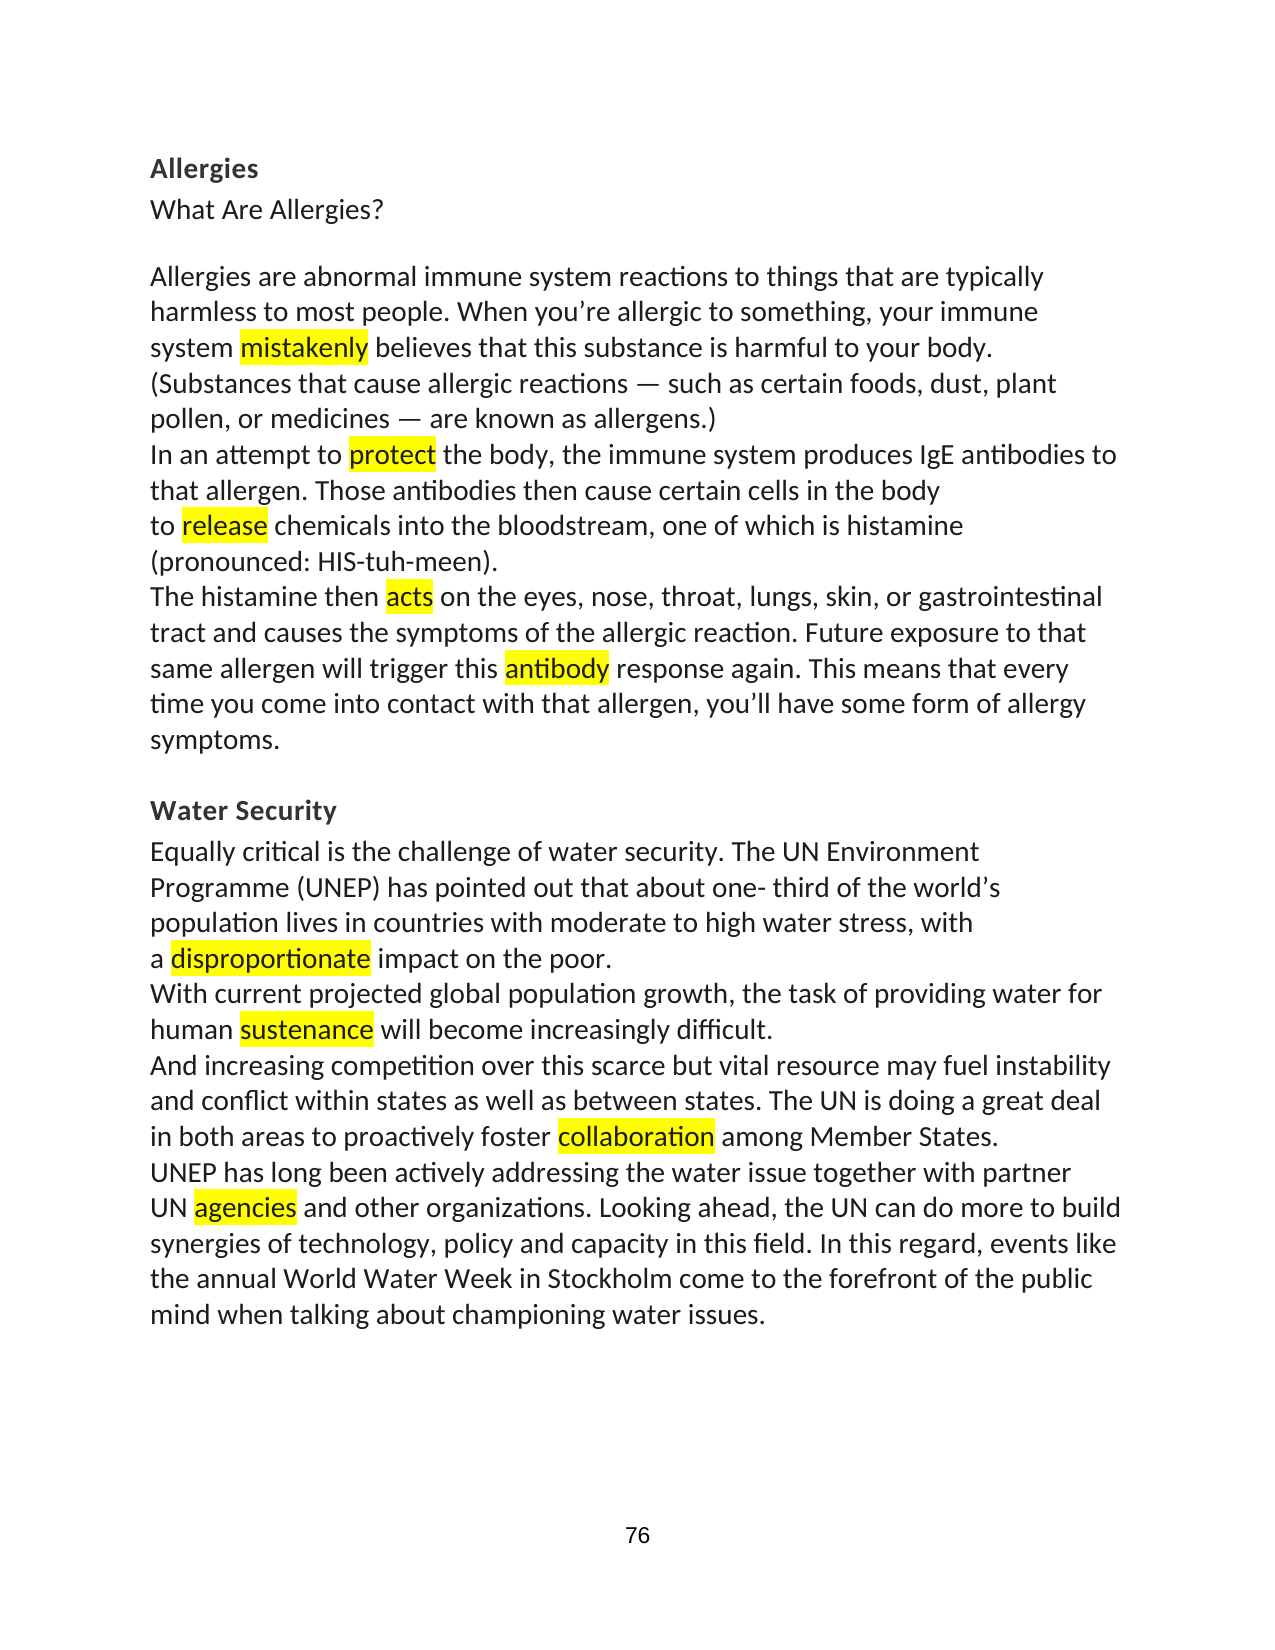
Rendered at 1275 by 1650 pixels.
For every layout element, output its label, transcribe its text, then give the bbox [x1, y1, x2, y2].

text Allergies are abnormal immune system reactions to things that are typically harmless to most people. When you’re allergic to something, your immune system mistakenly believes that this substance is harmful to your body. (Substances that cause allergic reactions — such as certain foods, dust, plant pollen, or medicines — are known as allergens.) [150, 258, 1125, 436]
text With current projected global population growth, the task of providing water for human sustenance will become increasingly difficult. [150, 976, 1125, 1047]
text In an attempt to protect the body, the immune system produces IgE antibodies to that allergen. Those antibodies then cause certain cells in the body to release chemicals into the bloodstream, one of which is histamine (pronounced: HIS-tuh-meen). [150, 436, 1125, 578]
subtitle Allergies [150, 150, 1125, 186]
text And increasing competition over this scarce but vital resource may fuel instability and conflict within states as well as between states. The UN is doing a great deal in both areas to proactively foster collaboration among Member States. [150, 1047, 1125, 1154]
text What Are Allergies? [150, 191, 1125, 227]
subtitle Water Security [150, 792, 1125, 828]
text The histamine then acts on the eyes, nose, throat, lungs, skin, or gastrointestinal tract and causes the symptoms of the allergic reaction. Future exposure to that same allergen will trigger this antibody response again. This means that every time you come into contact with that allergen, you’ll have some form of allergy symptoms. [150, 578, 1125, 757]
text Equally critical is the challenge of water security. The UN Environment Programme (UNEP) has pointed out that about one- third of the world’s population lives in countries with moderate to high water stress, with a disproportionate impact on the poor. [150, 833, 1125, 976]
text UNEP has long been actively addressing the water issue together with partner UN agencies and other organizations. Looking ahead, the UN can do more to build synergies of technology, policy and capacity in this field. In this regard, events like the annual World Water Week in Stockholm come to the forefront of the public mind when talking about championing water issues. [150, 1154, 1125, 1332]
